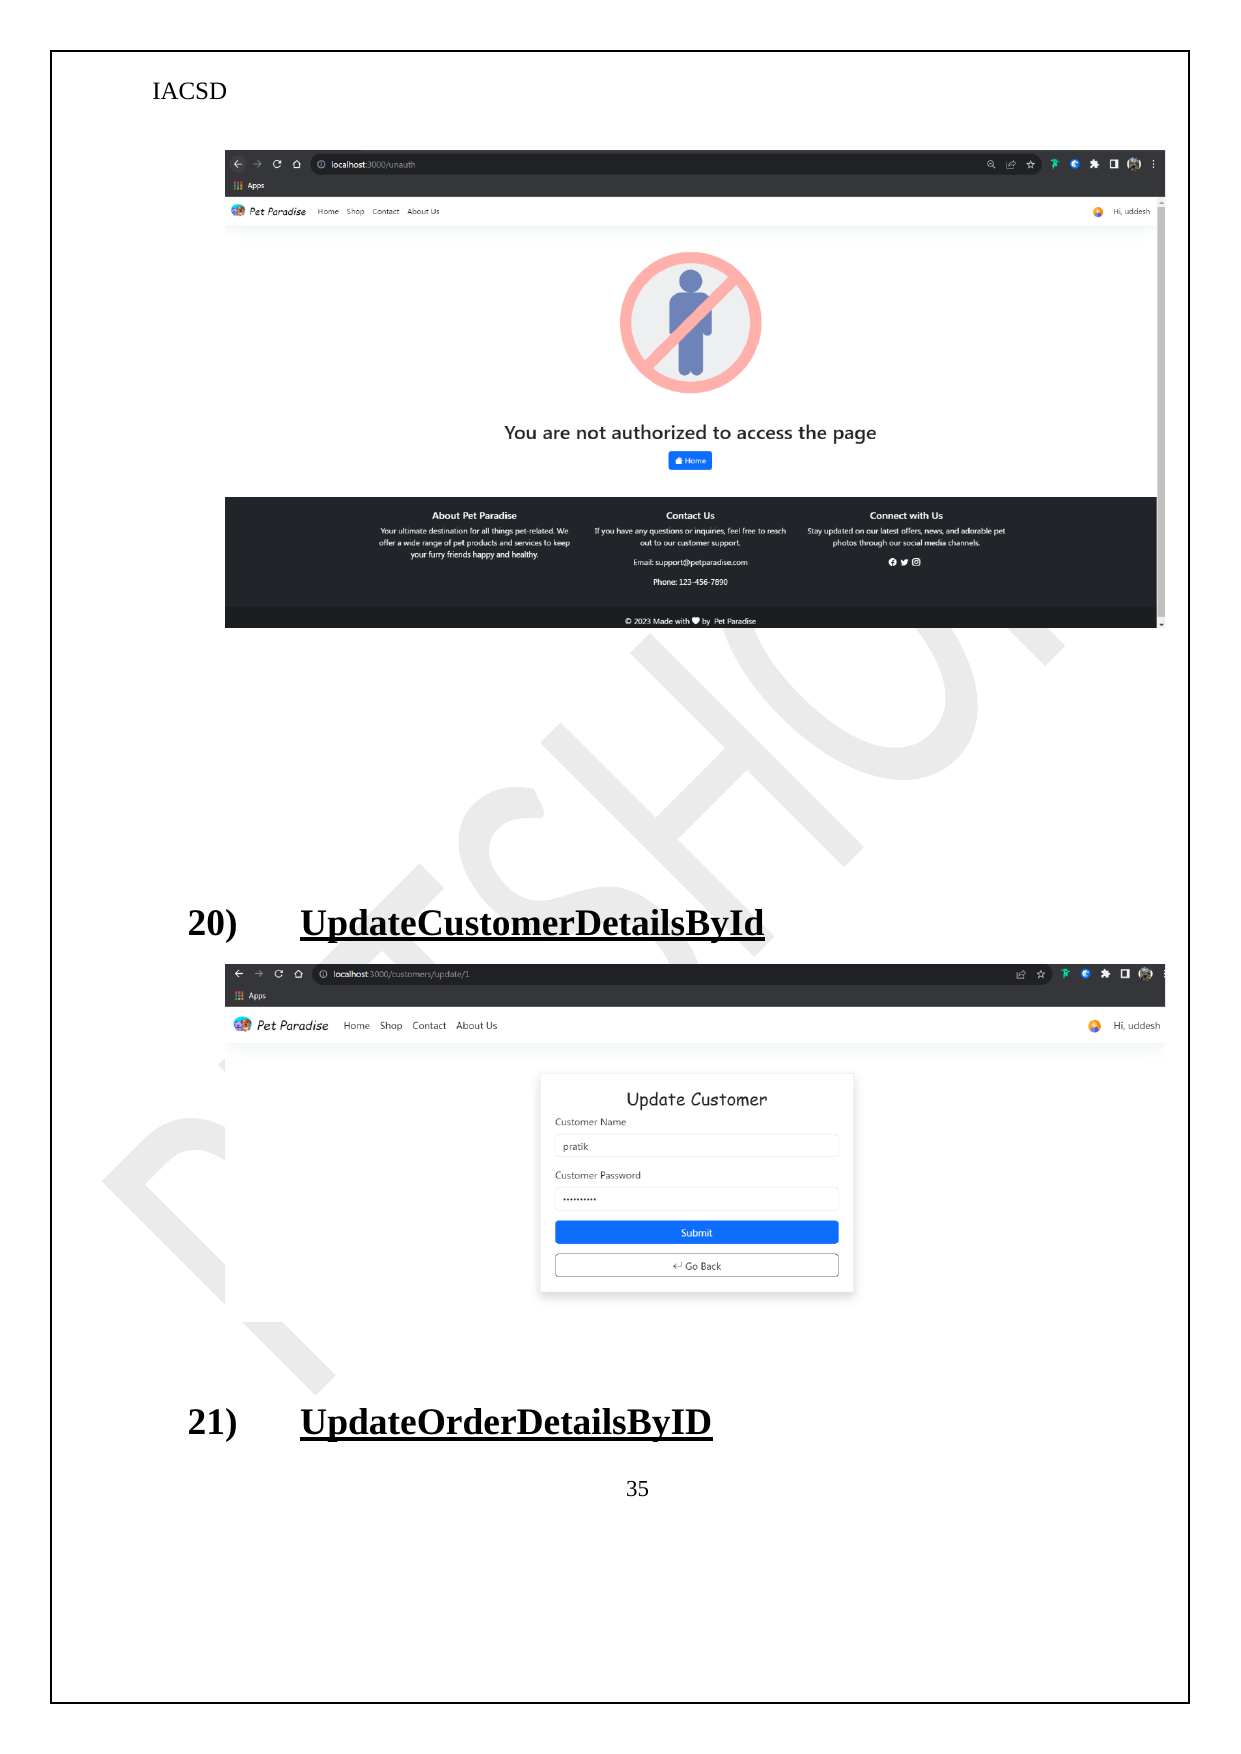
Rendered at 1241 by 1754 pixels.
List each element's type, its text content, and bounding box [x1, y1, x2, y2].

picture [225, 150, 1166, 628]
list UpdateOrderDetailsByID [187, 1399, 1090, 1443]
list UpdateCustomerDetailsById [187, 900, 1090, 943]
picture [225, 964, 1166, 1322]
